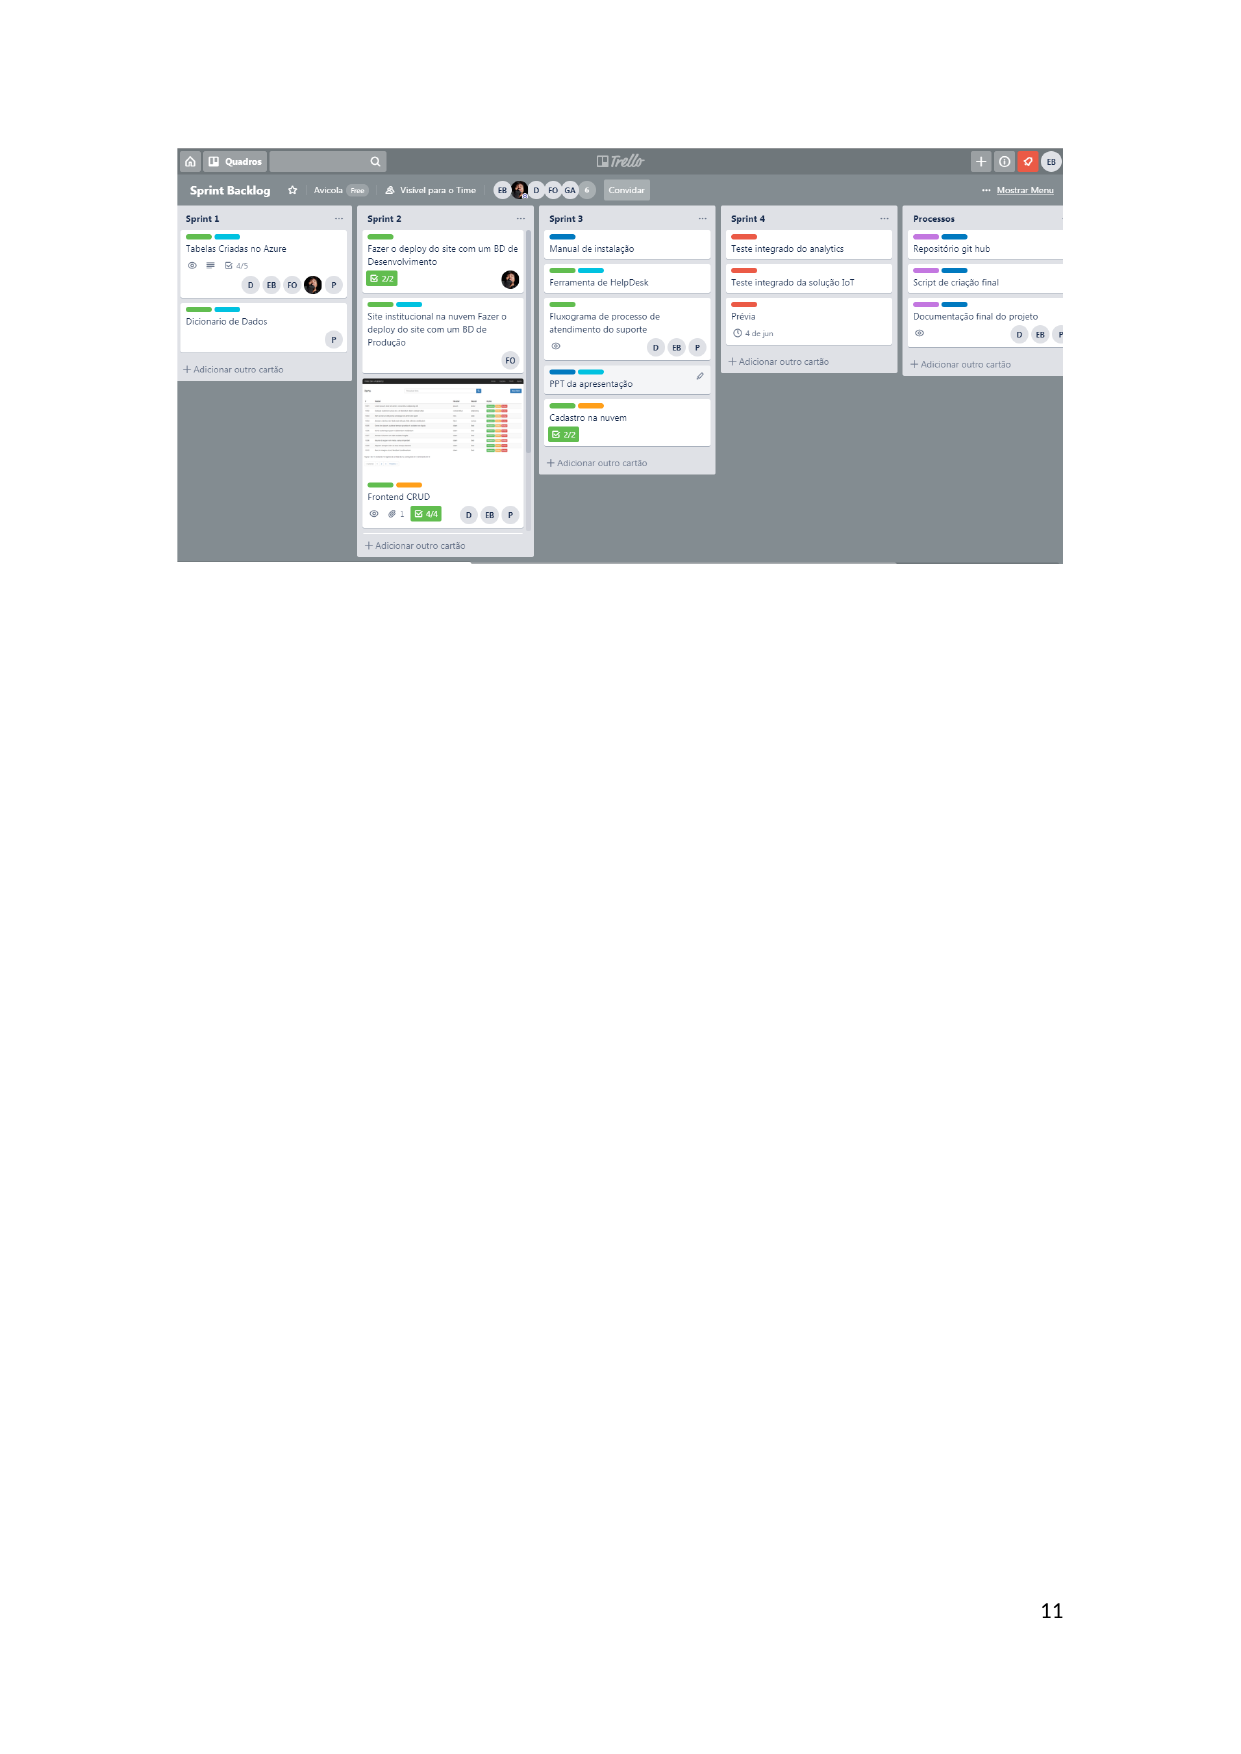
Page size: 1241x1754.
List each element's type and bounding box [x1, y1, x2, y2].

picture [177, 147, 1063, 564]
